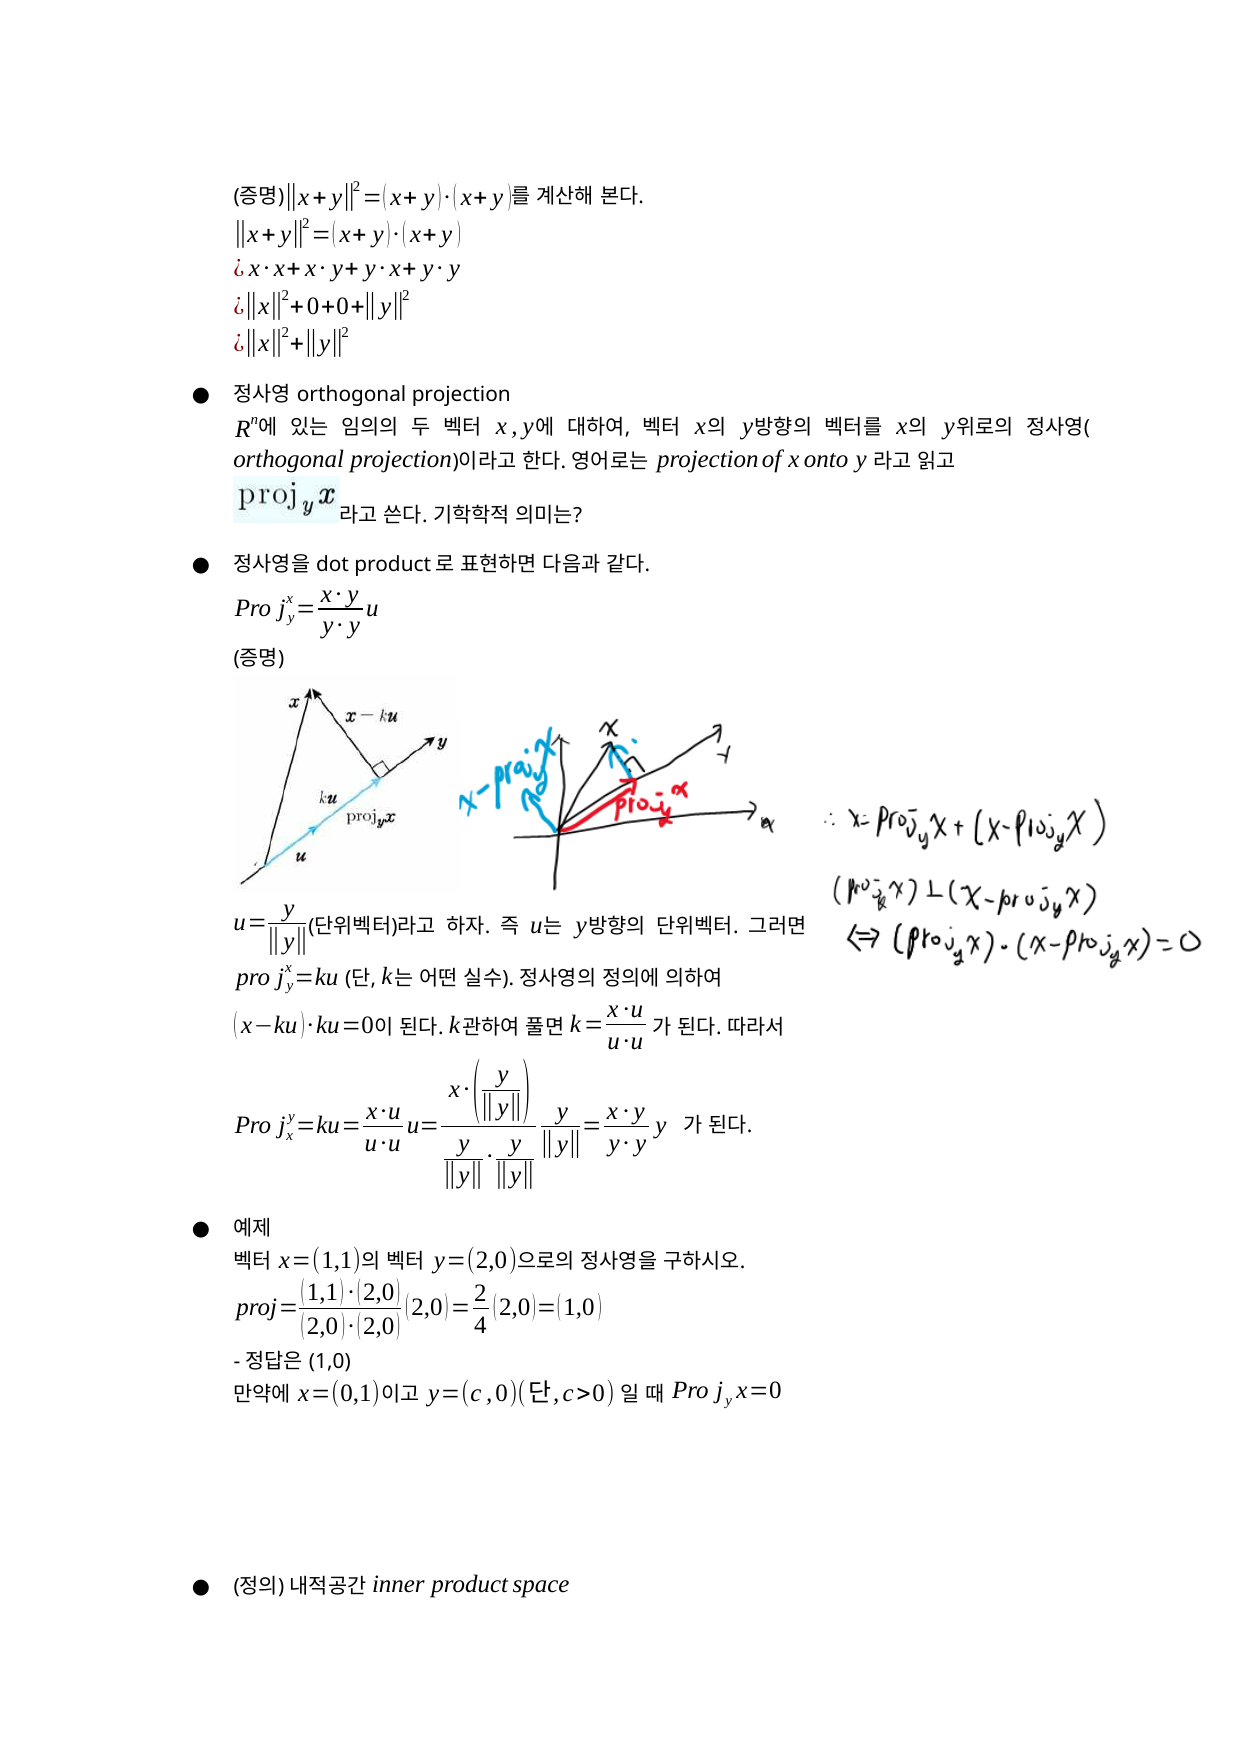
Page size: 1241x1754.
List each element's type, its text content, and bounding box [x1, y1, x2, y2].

picture [233, 476, 340, 523]
picture [819, 798, 1111, 861]
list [192, 177, 1090, 358]
list 정사영 orthogonal projection 에 있는 임의의 두 벡터 에 대하여, 벡터 의 방향의 벡터를 의 위로의 정사영()이라고 한다. 영어로는 라고 읽고 라고 쓴다. 기학학적 의미는? [192, 378, 1090, 529]
list 정사영을 dot product로 표현하면 다음과 같다. (증명) (단위벡터)라고 하자. 즉 는 방향의 단위벡터. 그러면 (단, 는 어떤 실수). 정사영의 정의에 의하여 이 된다. 관하여 풀면 가 된다. 따라서 가 된다. [192, 548, 1090, 1191]
picture [233, 674, 783, 893]
list 예제 벡터 의 벡터 으로의 정사영을 구하시오. - 정답은 (1,0) 만약에 이고 일 때 [192, 1212, 1090, 1408]
picture [826, 866, 1205, 979]
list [192, 1569, 1090, 1599]
